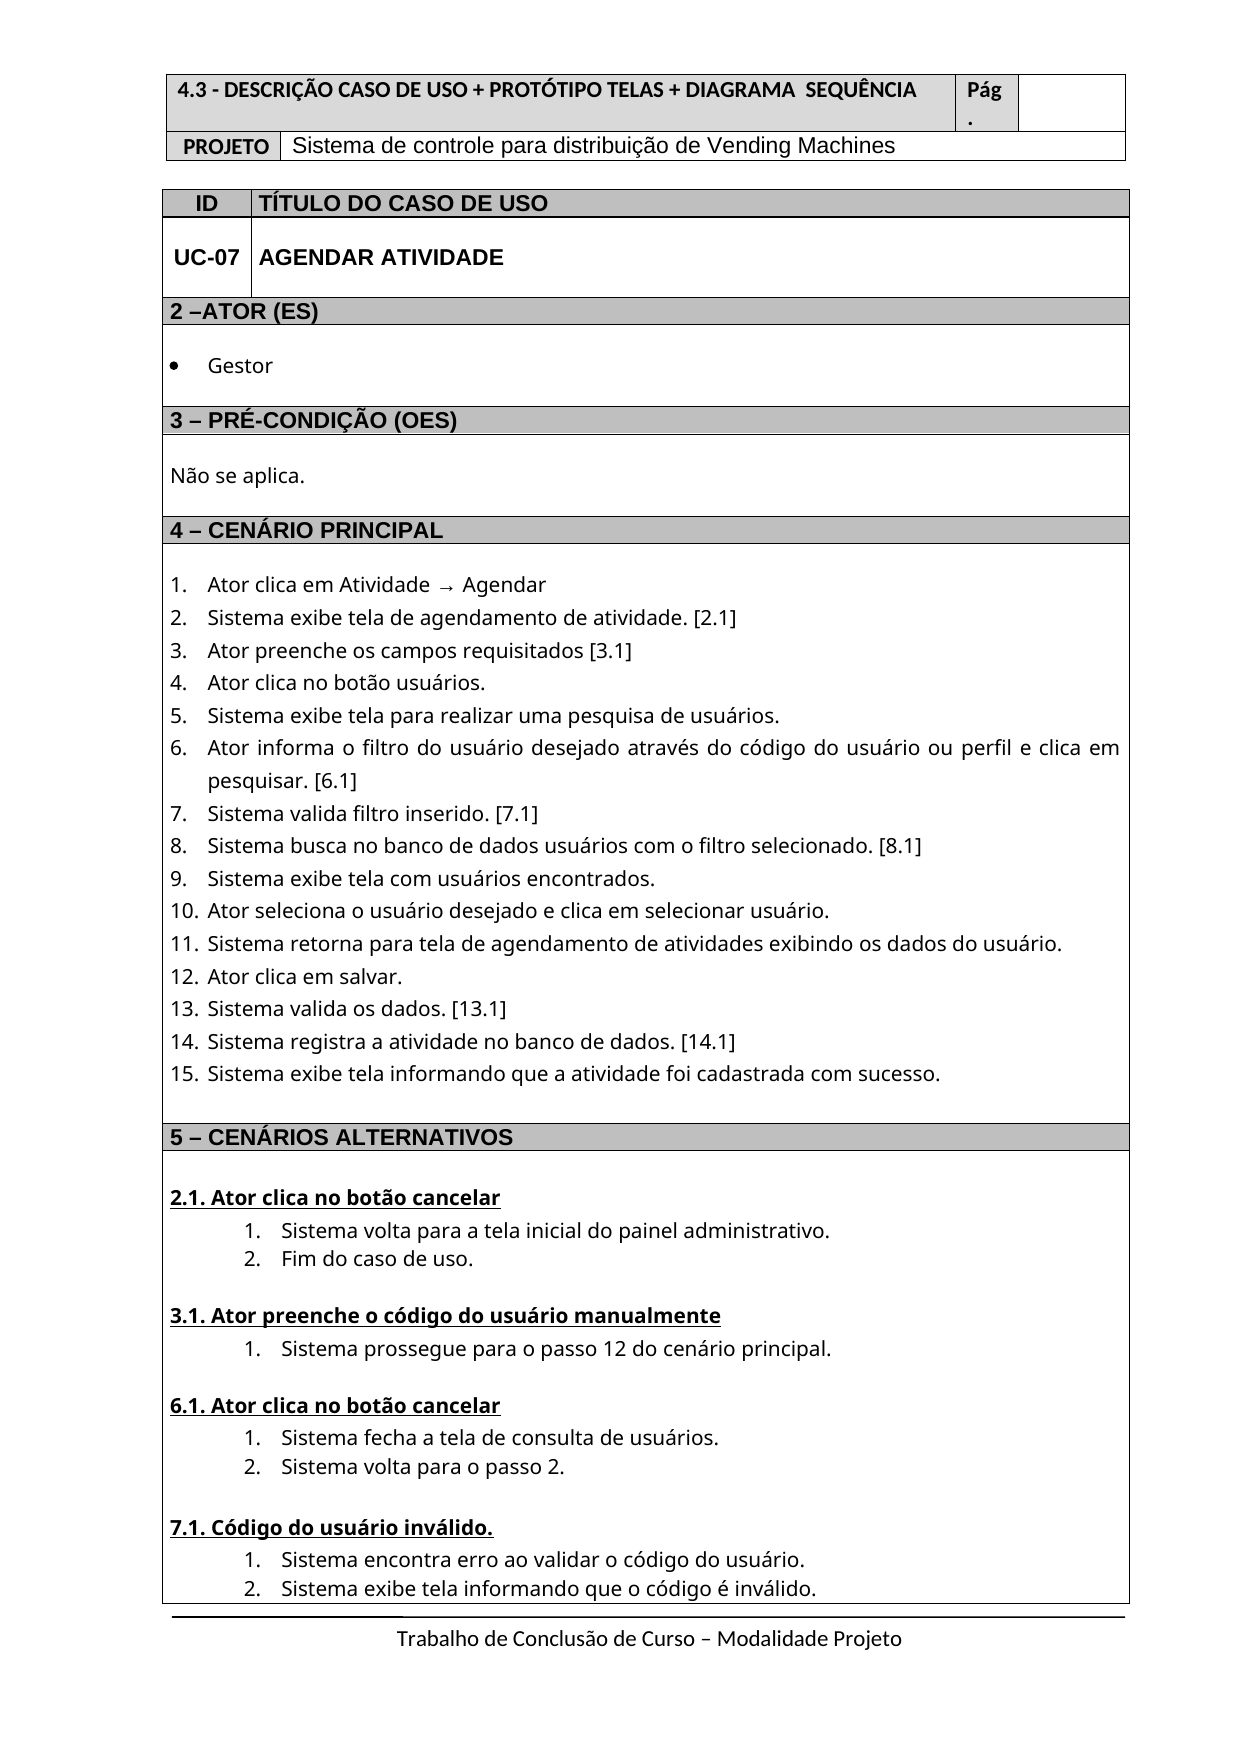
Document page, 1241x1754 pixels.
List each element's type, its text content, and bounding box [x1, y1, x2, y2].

table_cell Gestor [163, 325, 1129, 406]
table_cell UC-07 [163, 218, 251, 297]
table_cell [163, 1151, 1129, 1602]
table_cell Ator clica em Atividade → Agendar Sistema exibe tela de agendamento de atividade. [2.1] Ator preenche os campos requisitados [3.1] Ator clica no botão usuários. Sistema exibe tela para realizar uma pesquisa de usuários. Ator informa o filtro do usuário desejado através do código do usuário ou perfil e clica em pesquisar. [6.1] Sistema valida filtro inserido. [7.1] Sistema busca no banco de dados usuários com o filtro selecionado. [8.1] Sistema exibe tela com usuários encontrados. Ator seleciona o usuário desejado e clica em selecionar usuário. Sistema retorna para tela de agendamento de atividades exibindo os dados do usuário. Ator clica em salvar. Sistema valida os dados. [13.1] Sistema registra a atividade no banco de dados. [14.1] Sistema exibe tela informando que a atividade foi cadastrada com sucesso. [163, 544, 1129, 1122]
table_cell AGENDAR ATIVIDADE [252, 218, 1129, 297]
table_cell 4 – CENÁRIO PRINCIPAL [163, 517, 1129, 543]
table_header ID [163, 190, 251, 216]
table_cell 2 –ATOR (ES) [163, 298, 1129, 324]
table_cell 3 – PRÉ-CONDIÇÃO (OES) [163, 407, 1129, 433]
table_cell 5 – CENÁRIOS ALTERNATIVOS [163, 1124, 1129, 1150]
table_cell Não se aplica. [163, 435, 1129, 516]
table_header TÍTULO DO CASO DE USO [252, 190, 1129, 216]
